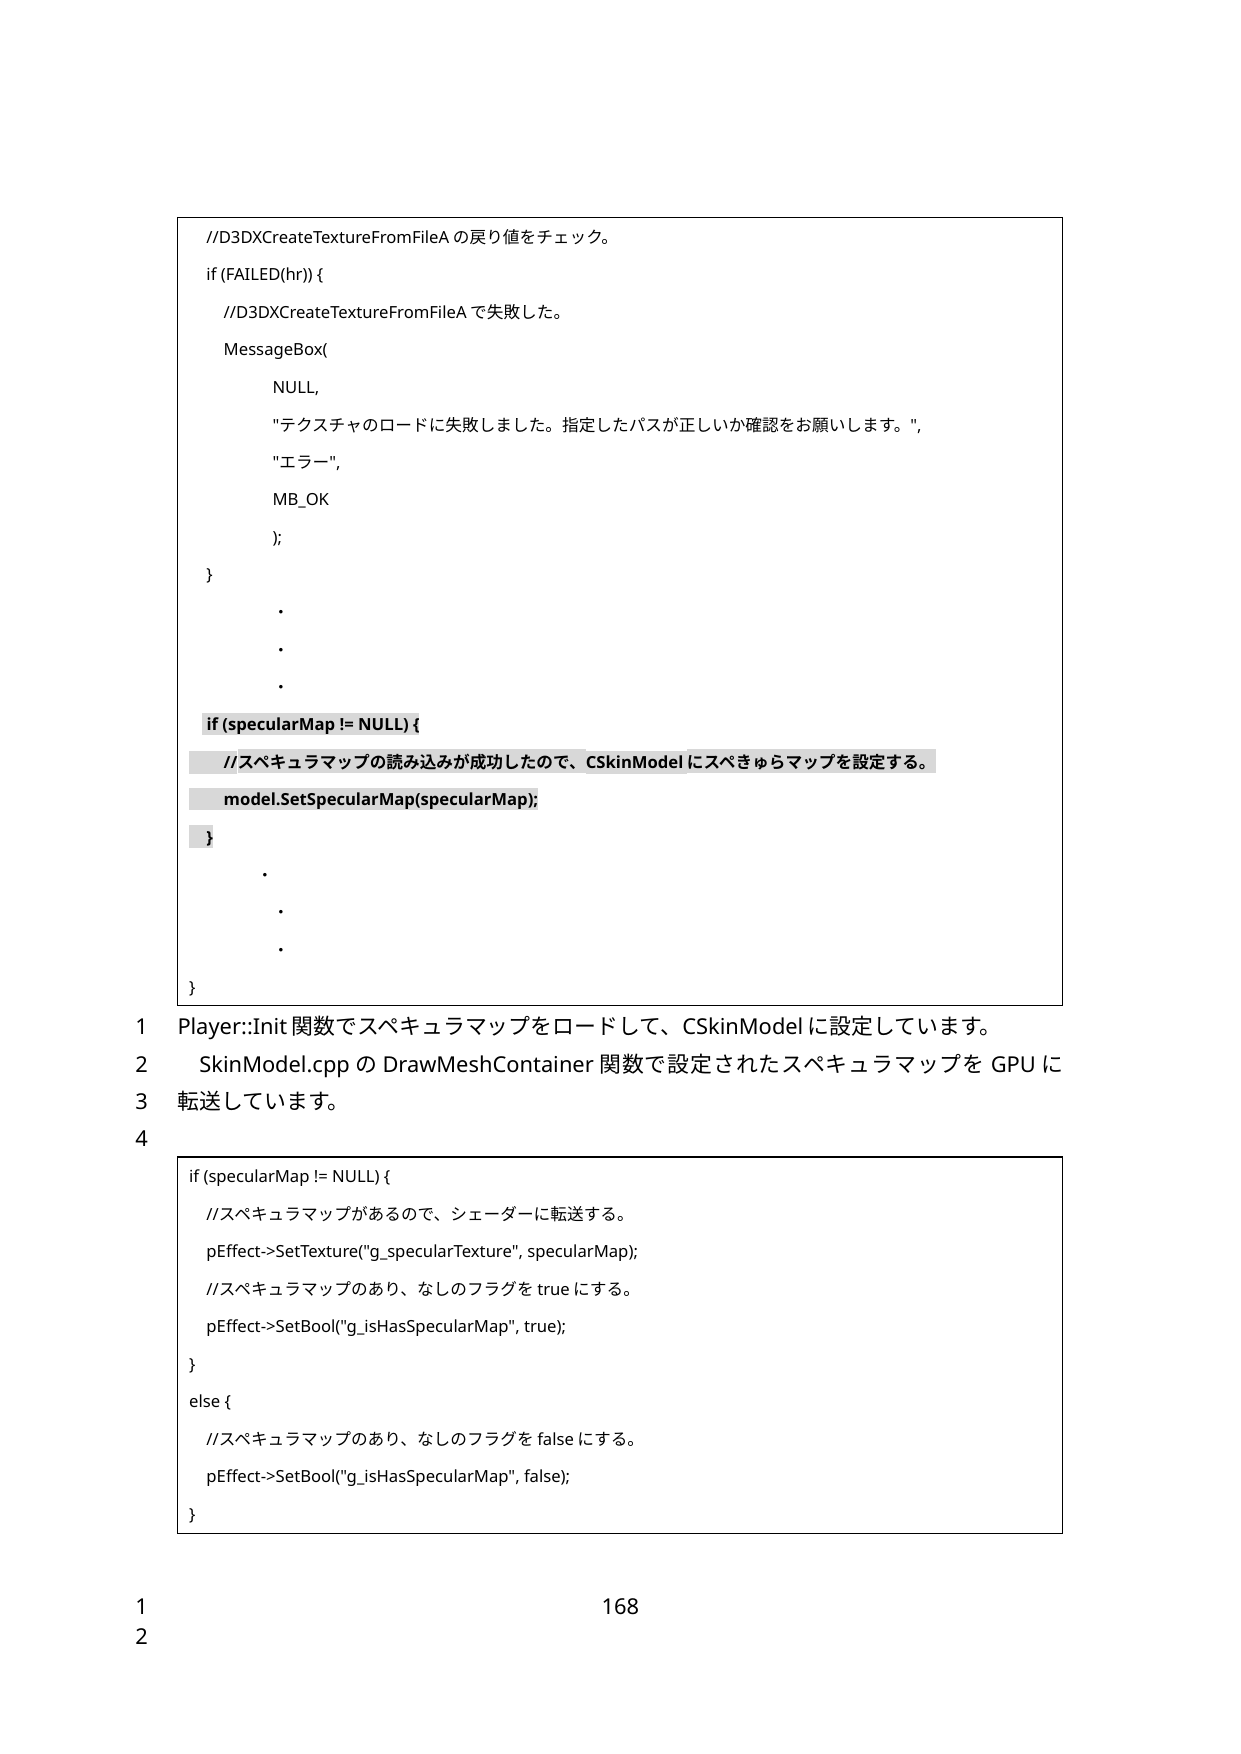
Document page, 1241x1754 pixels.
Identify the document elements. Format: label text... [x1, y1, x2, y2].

text Player::Init関数でスペキュラマップをロードして、CSkinModelに設定しています。 [177, 1006, 1063, 1044]
table_header if (specularMap != NULL) { //スペキュラマップがあるので、シェーダーに転送する。 pEffect->SetTexture("g_specularTexture", specularMap); //スペキュラマップのあり、なしのフラグをtrueにする。 pEffect->SetBool("g_isHasSpecularMap", true); } else { //スペキュラマップのあり、なしのフラグをfalseにする。 pEffect->SetBool("g_isHasSpecularMap", false); } [178, 1158, 1062, 1532]
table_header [178, 218, 1062, 1005]
text SkinModel.cppのDrawMeshContainer関数で設定されたスペキュラマップをGPUに転送しています。 [177, 1044, 1063, 1119]
